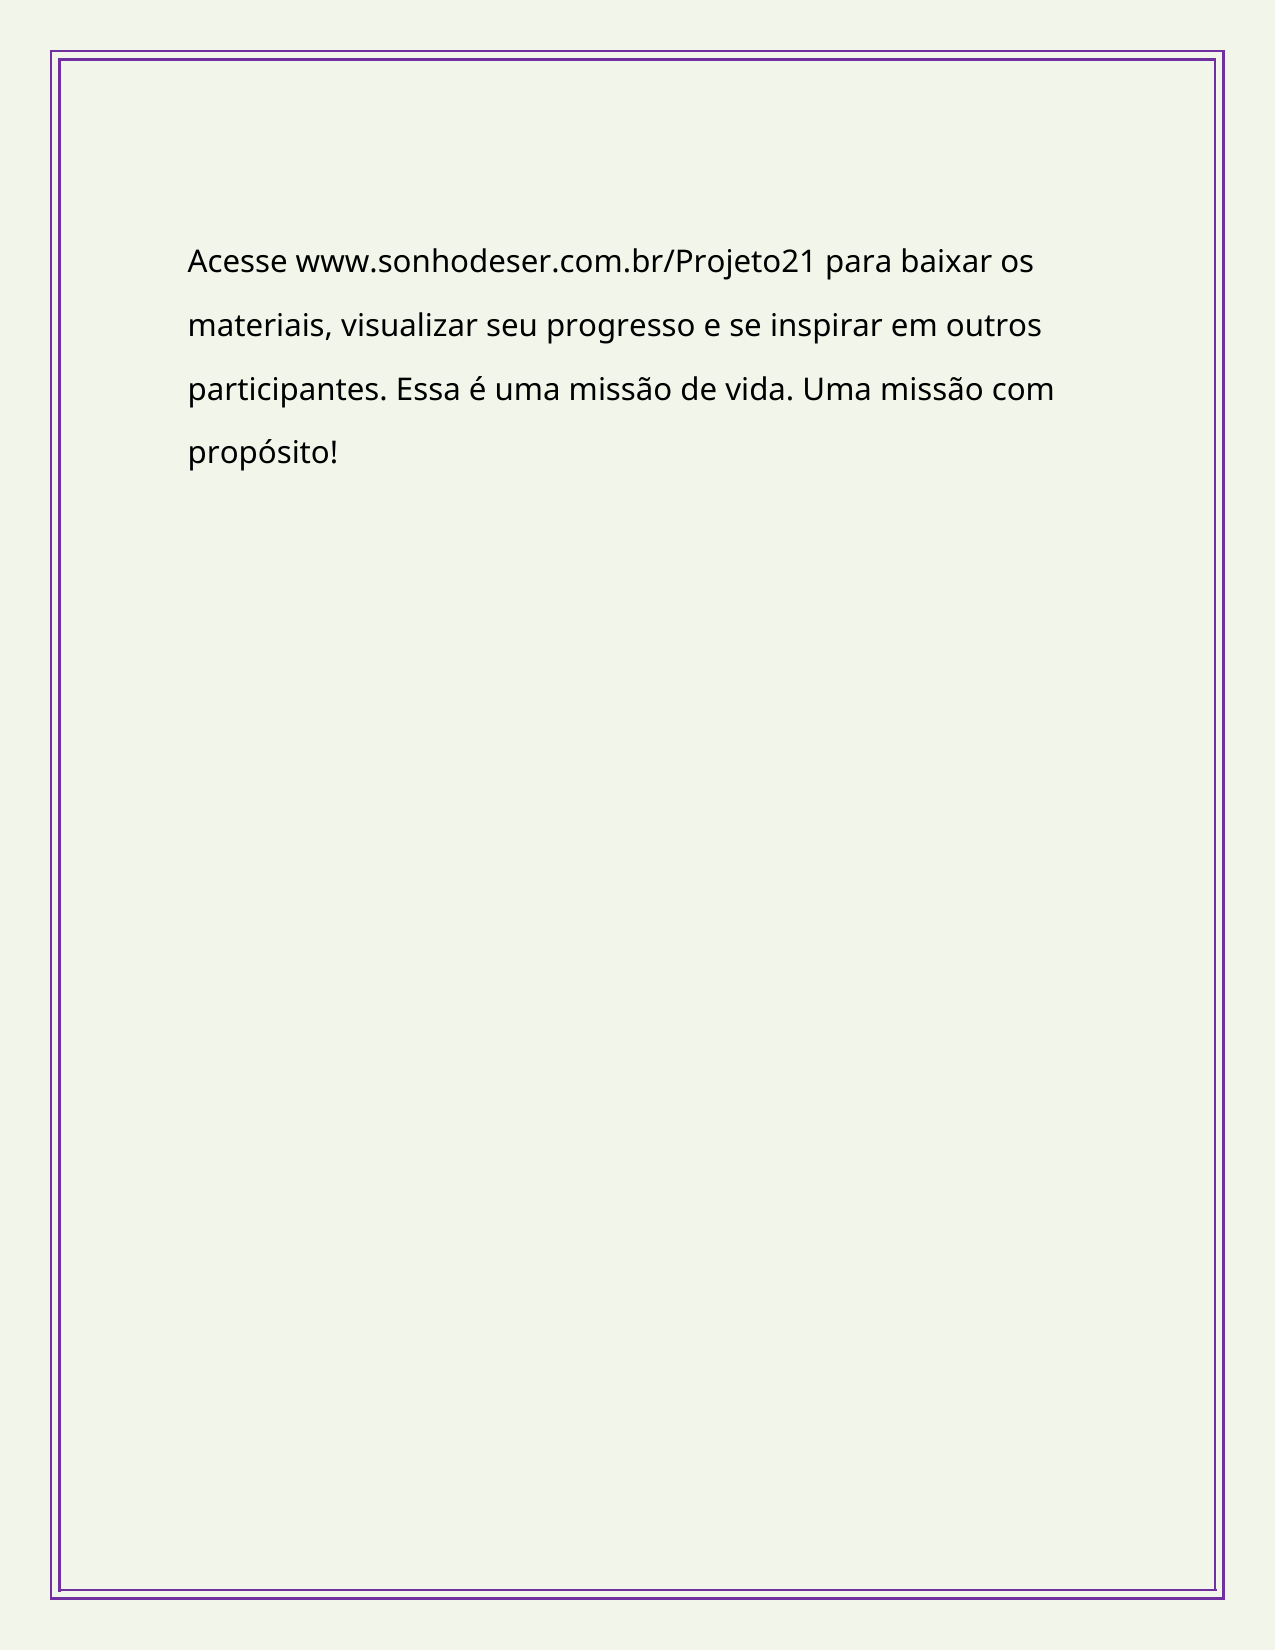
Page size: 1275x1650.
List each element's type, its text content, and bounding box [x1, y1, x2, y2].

text Acesse www.sonhodeser.com.br/Projeto21 para baixar os materiais, visualizar seu progresso e se inspirar em outros participantes. Essa é uma missão de vida. Uma missão com propósito! [187, 239, 1087, 473]
